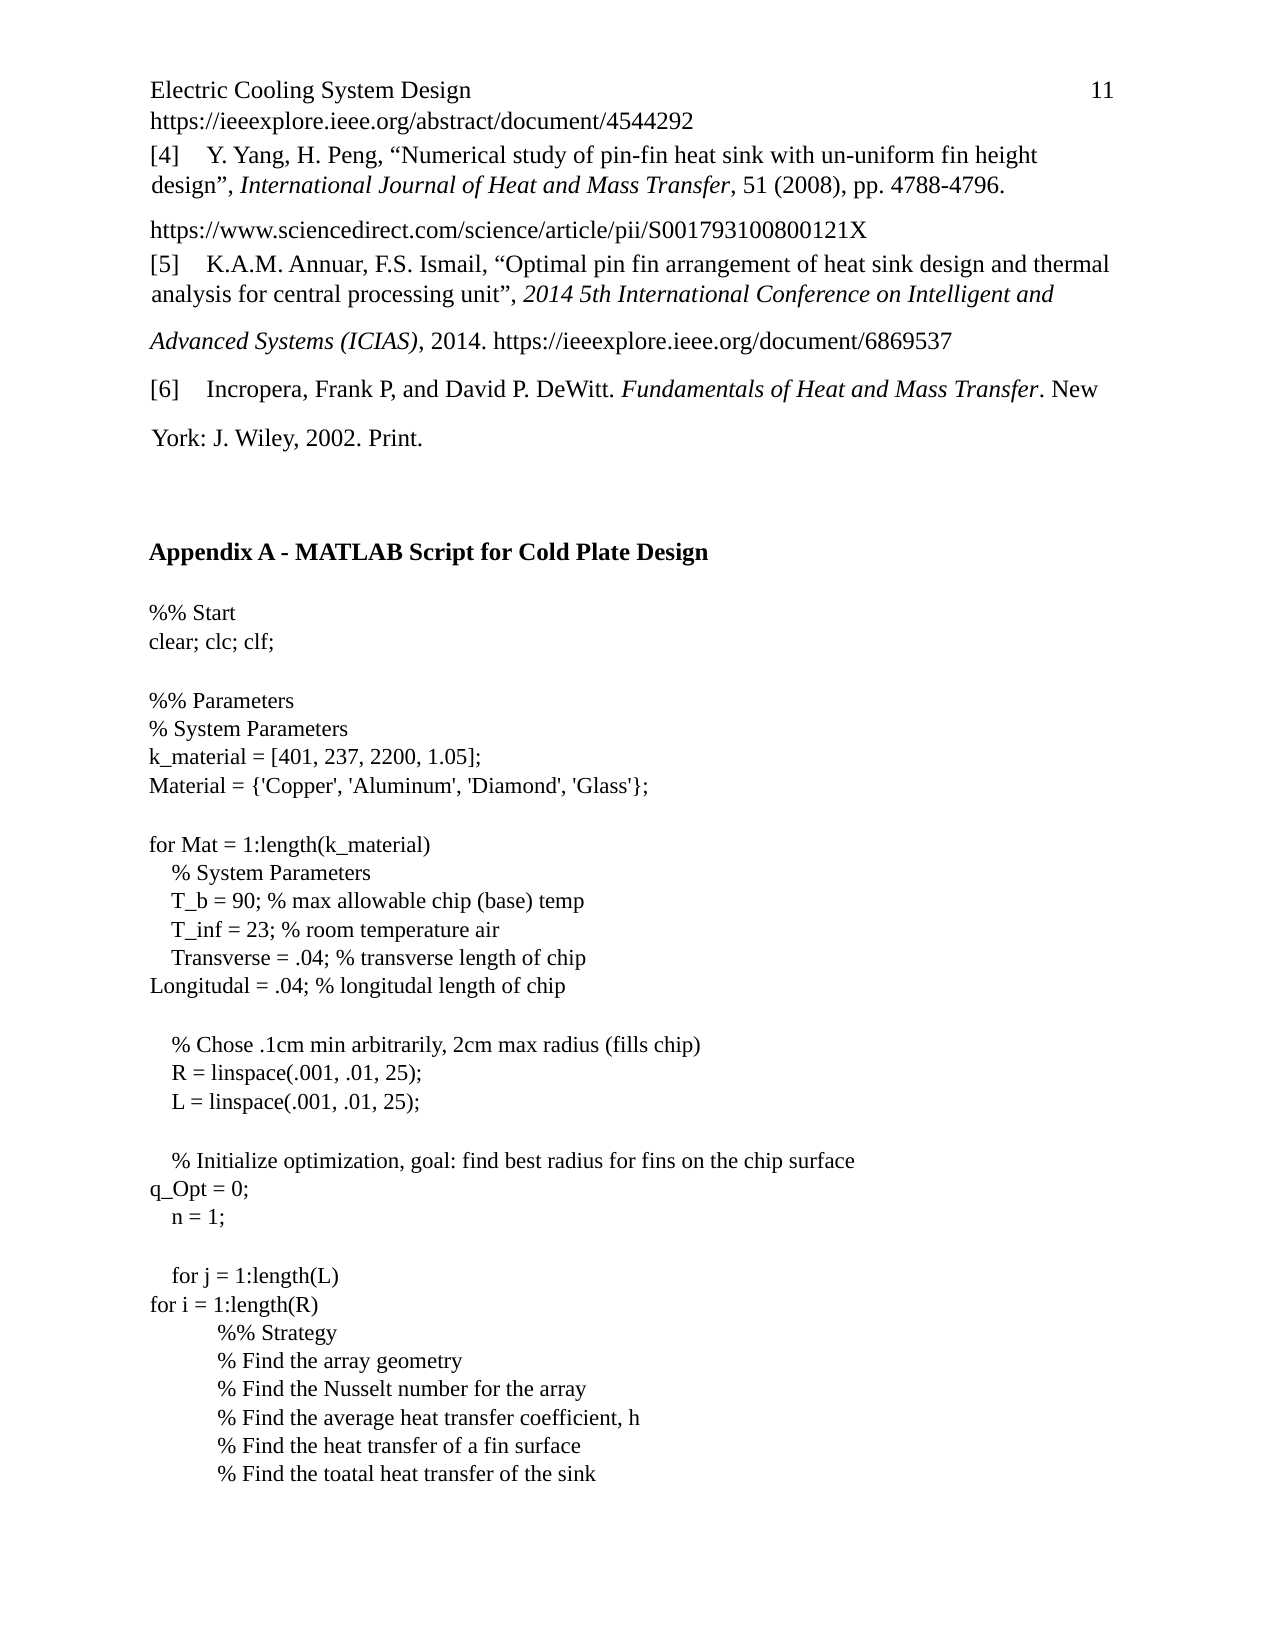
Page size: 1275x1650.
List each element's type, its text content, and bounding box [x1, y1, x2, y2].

text clear; clc; clf; [148, 628, 919, 654]
text % Find the array geometry [148, 1347, 919, 1373]
text % Find the Nusselt number for the array [148, 1375, 919, 1402]
list ​Incropera, Frank P, and David P. DeWitt. ​Fundamentals of Heat and Mass Transfer​. New York: J. Wiley, 2002. Print. [150, 373, 1116, 452]
text R = linspace(.001, .01, 25); [148, 1059, 919, 1086]
text % Chose .1cm min arbitrarily, 2cm max radius (fills chip) [148, 1031, 919, 1058]
text %% Start [148, 599, 919, 626]
text % Find the toatal heat transfer of the sink [148, 1460, 919, 1486]
list K.A.M. Annuar, F.S. Ismail, “Optimal pin fin arrangement of heat sink design and thermal analysis for central processing unit”, ​2014 5th International Conference on Intelligent and [150, 249, 1116, 308]
text https://ieeexplore.ieee.org/abstract/document/4544292 [150, 106, 1116, 135]
text for Mat = 1:length(k_material) [148, 831, 919, 857]
text Advanced Systems (ICIAS)​, 2014. https://ieeexplore.ieee.org/document/6869537 [150, 326, 1116, 355]
text for j = 1:length(L) for i = 1:length(R) [148, 1263, 373, 1317]
list Y. Yang, H. Peng, “Numerical study of pin-fin heat sink with un-uniform fin height design”, International Journal of Heat and Mass Transfer​, 51 (2008), pp. 4788-4796. [150, 140, 1116, 199]
subtitle Appendix A - MATLAB Script for Cold Plate Design [148, 537, 811, 566]
text L = linspace(.001, .01, 25); [148, 1088, 919, 1114]
text k_material = [401, 237, 2200, 1.05]; [148, 743, 919, 770]
text % Initialize optimization, goal: find best radius for fins on the chip surface q_Opt = 0; [148, 1147, 919, 1201]
text %% Strategy [148, 1319, 919, 1345]
text T_b = 90; % max allowable chip (base) temp [148, 887, 919, 914]
text https://www.sciencedirect.com/science/article/pii/S001793100800121X [150, 215, 1116, 244]
text % System Parameters [148, 859, 919, 886]
text %% Parameters [148, 687, 919, 713]
text % System Parameters [148, 715, 919, 742]
text T_inf = 23; % room temperature air [148, 916, 919, 942]
text % Find the heat transfer of a fin surface [148, 1432, 919, 1458]
text Transverse = .04; % transverse length of chip Longitudal = .04; % longitudal length of chip [148, 944, 695, 998]
text Material = {'Copper', 'Aluminum', 'Diamond', 'Glass'}; [148, 772, 919, 798]
text n = 1; [148, 1203, 919, 1230]
text % Find the average heat transfer coefficient, h [148, 1404, 919, 1430]
